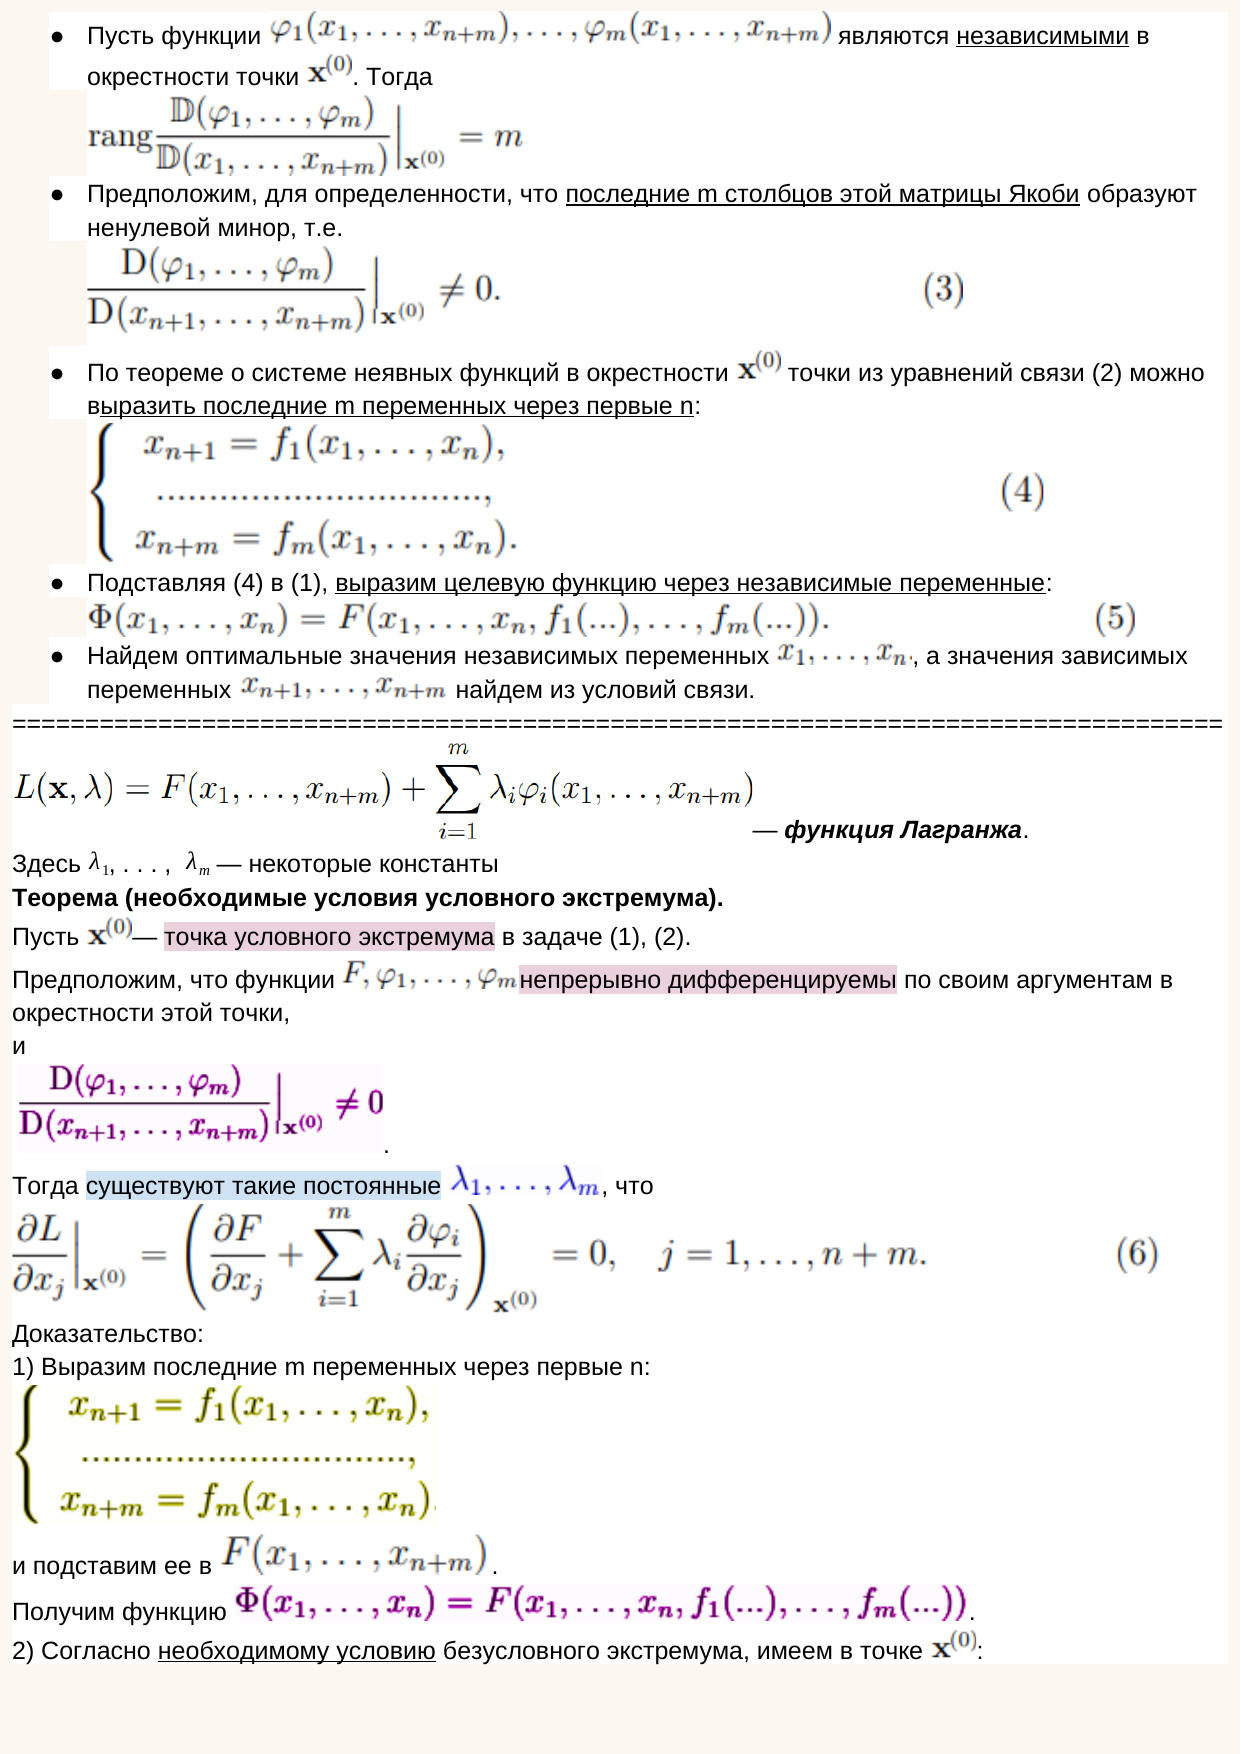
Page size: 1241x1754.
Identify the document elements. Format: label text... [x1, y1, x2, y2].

picture [86, 423, 1044, 564]
picture [238, 673, 449, 699]
picture [448, 1162, 602, 1195]
picture [736, 350, 781, 382]
picture [86, 601, 1135, 637]
picture [11, 1204, 1159, 1316]
picture [86, 245, 963, 346]
text 1) Выразим последние m переменных через первые n: [12, 1352, 1228, 1381]
list Найдем оптимальные значения независимых переменных , а значения зависимых переменных найдем из условий связи. [49, 641, 1228, 704]
list Подставляя (4) в (1), выразим целевую функцию через независимые переменные: [49, 568, 1228, 597]
text и [12, 1031, 1228, 1060]
text и подставим ее в . [12, 1529, 1228, 1580]
text Предположим, что функции непрерывно дифференцируемы по своим аргументам в окрестности этой точки, [12, 955, 1228, 1027]
list По теореме о системе неявных функций в окрестности точки из уравнений связи (2) можно выразить последние m переменных через первые n: [49, 350, 1228, 419]
picture [930, 1630, 977, 1659]
text Здесь , . . . , — некоторые константы [12, 848, 1228, 879]
list Предположим, для определенности, что последние m столбцов этой матрицы Якоби образуют ненулевой минор, т.е. [49, 179, 1228, 241]
text Доказательство: [12, 1319, 1228, 1348]
list Пусть функции являются независимыми в окрестности точки . Тогда [49, 12, 1228, 90]
picture [86, 94, 523, 176]
picture [776, 641, 912, 665]
picture [86, 916, 132, 946]
picture [11, 741, 753, 839]
text Теорема (необходимые условия условного экстремума). [12, 883, 1228, 912]
picture [218, 1529, 492, 1575]
text =================================================================================== [12, 708, 1228, 737]
picture [306, 53, 352, 85]
picture [268, 11, 831, 44]
text 2) Согласно необходимому условию безусловного экстремума, имеем в точке : [12, 1630, 1228, 1664]
picture [18, 1064, 383, 1154]
picture [342, 955, 520, 989]
picture [11, 1385, 436, 1526]
text Тогда существуют такие постоянные , что [12, 1163, 1228, 1200]
picture [233, 1584, 969, 1621]
text Пусть — точка условного экстремума в задаче (1), (2). [12, 916, 1228, 951]
